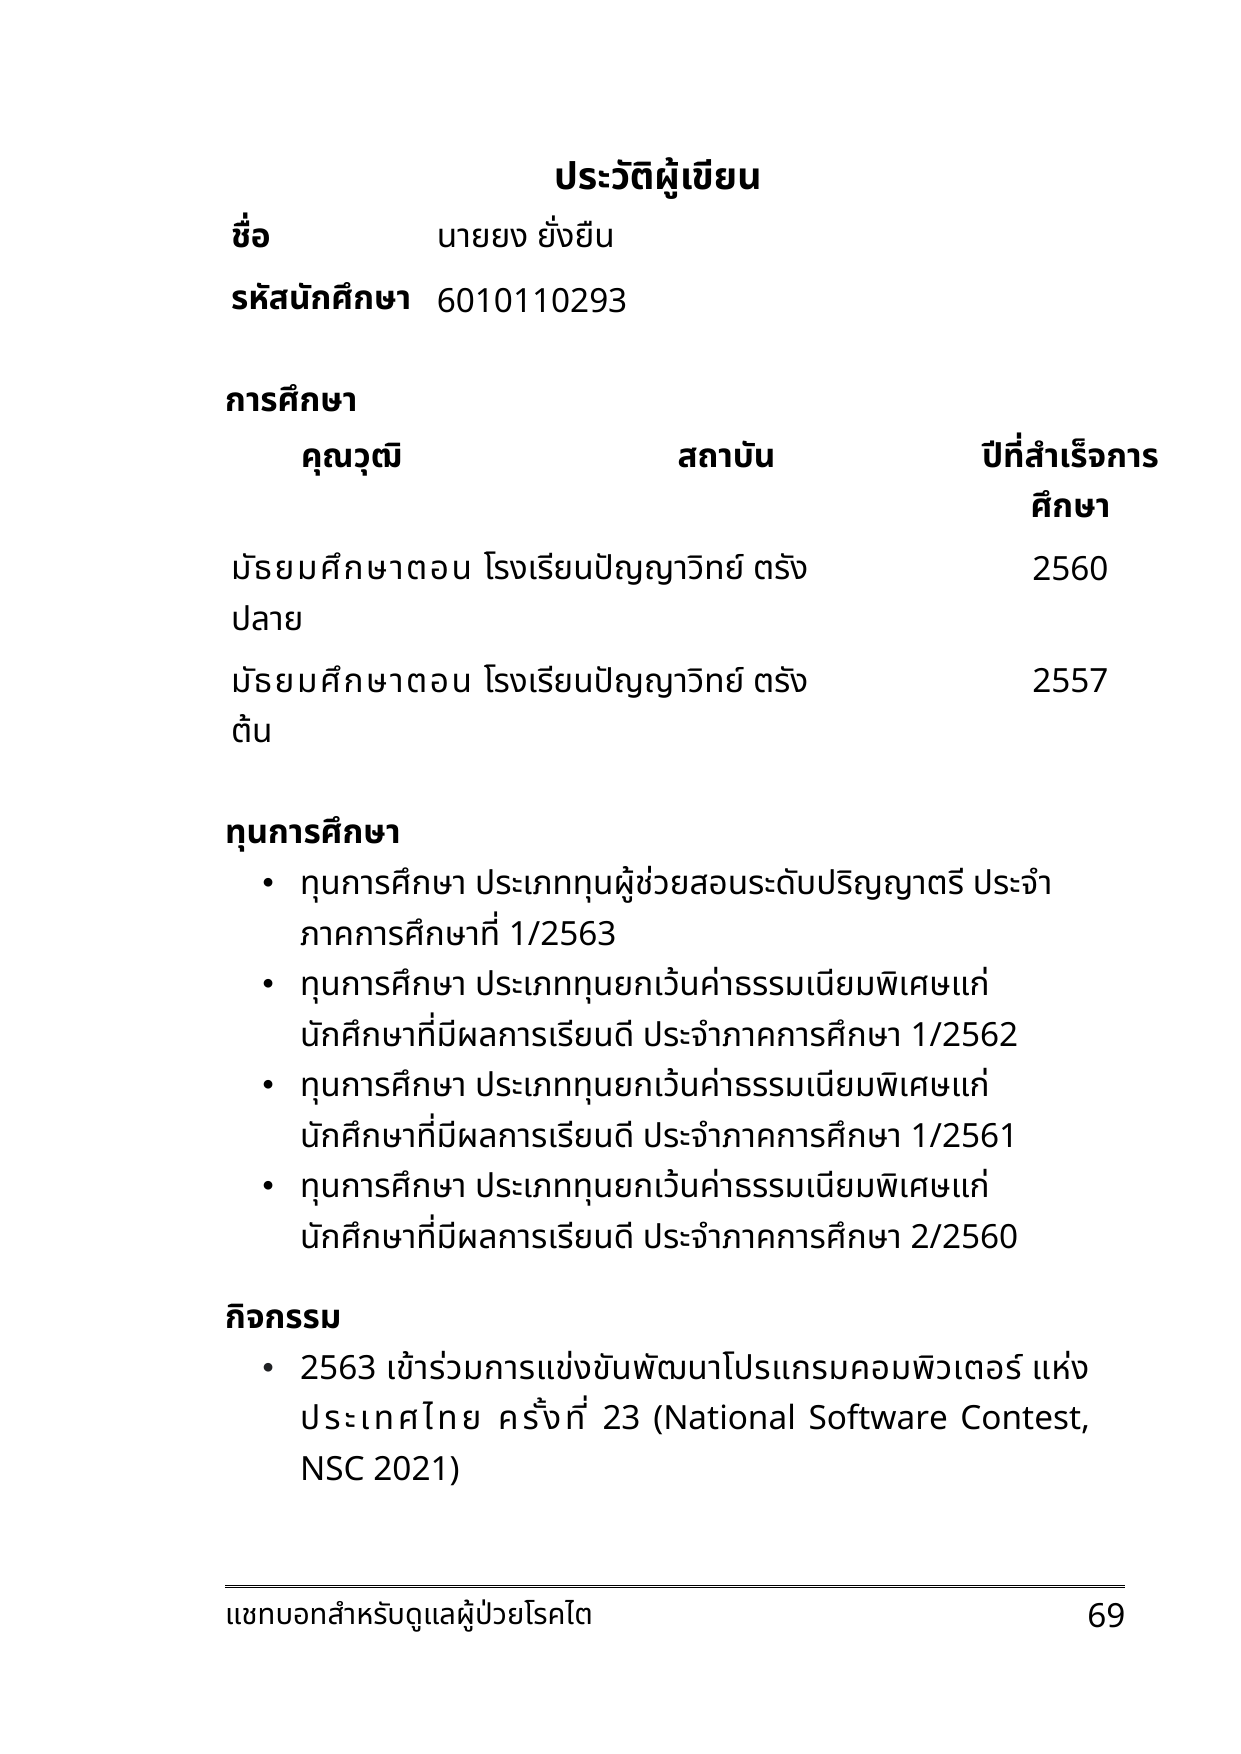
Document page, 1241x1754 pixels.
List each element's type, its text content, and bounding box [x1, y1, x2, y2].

list 2563 เข้าร่วมการแข่งขันพัฒนาโปรแกรมคอมพิวเตอร์ แห่งประเทศไทย ครั้งที่ 23 (National Software Contest, NSC 2021) [262, 1343, 1090, 1490]
text การศึกษา [225, 376, 1090, 426]
table_cell 2557 [975, 651, 1166, 763]
list ทุนการศึกษา ประเภททุนยกเว้นค่าธรรมเนียมพิเศษแก่นักศึกษาที่มีผลการเรียนดี ประจำภาคการศึกษา 2/2560 [262, 1162, 1090, 1263]
table_header คุณวุฒิ [225, 426, 478, 538]
list ทุนการศึกษา ประเภททุนยกเว้นค่าธรรมเนียมพิเศษแก่นักศึกษาที่มีผลการเรียนดี ประจำภาคการศึกษา 1/2561 [262, 1061, 1090, 1162]
table_cell มัธยมศึกษาตอนต้น [225, 651, 478, 763]
table_cell โรงเรียนปัญญาวิทย์ ตรัง [478, 539, 975, 651]
table_cell โรงเรียนปัญญาวิทย์ ตรัง [478, 651, 975, 763]
table_cell 6010110293 [431, 269, 1166, 330]
text ทุนการศึกษา [225, 808, 1090, 859]
table_header ปีที่สำเร็จการศึกษา [975, 426, 1166, 538]
list ทุนการศึกษา ประเภททุนผู้ช่วยสอนระดับปริญญาตรี ประจำภาคการศึกษาที่ 1/2563 [262, 859, 1090, 960]
list ทุนการศึกษา ประเภททุนยกเว้นค่าธรรมเนียมพิเศษแก่นักศึกษาที่มีผลการเรียนดี ประจำภาคการศึกษา 1/2562 [262, 960, 1090, 1061]
table_header ชื่อ [225, 207, 431, 268]
table_cell รหัสนักศึกษา [225, 269, 431, 330]
title ประวัติผู้เขียน [225, 150, 1090, 207]
table_cell มัธยมศึกษาตอนปลาย [225, 539, 478, 651]
table_header นายยง ยั่งยืน [431, 207, 1166, 268]
table_header สถาบัน [478, 426, 975, 538]
table_cell 2560 [975, 539, 1166, 651]
text กิจกรรม [225, 1293, 1090, 1343]
